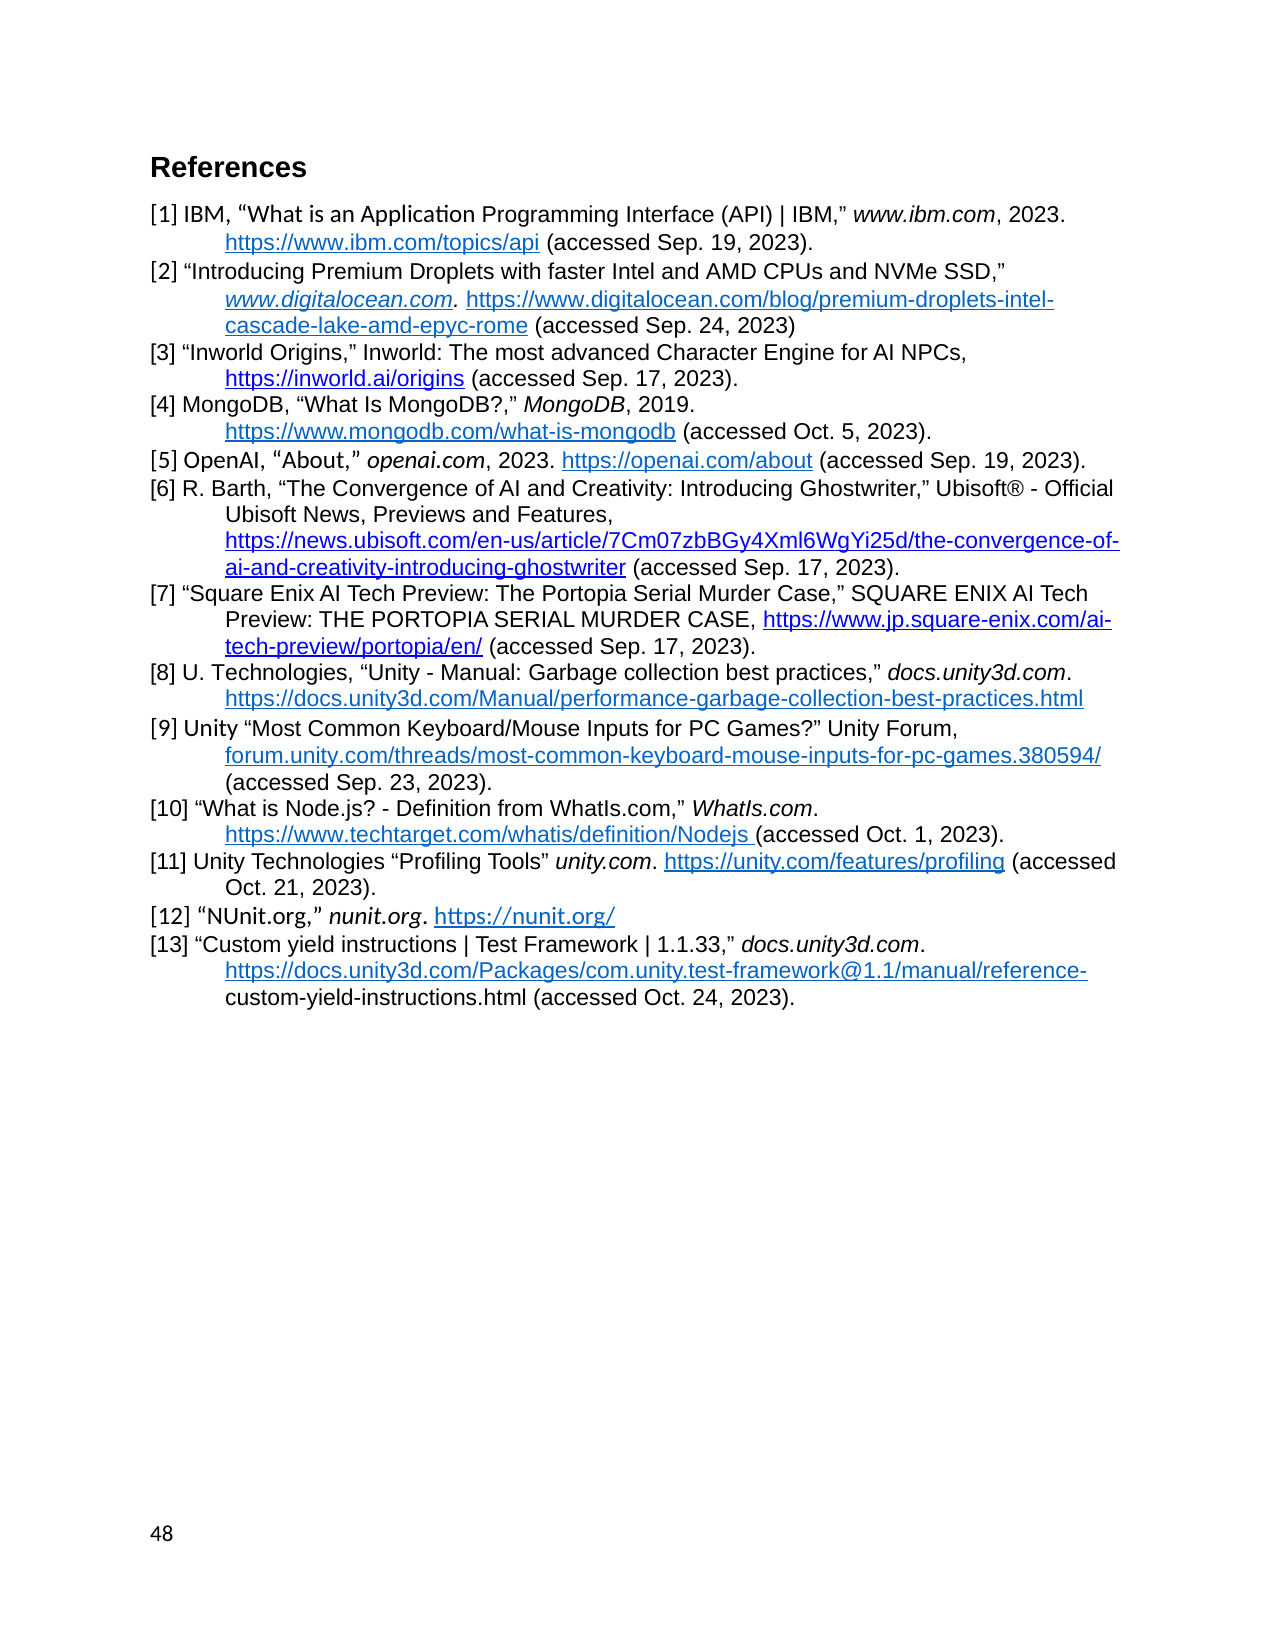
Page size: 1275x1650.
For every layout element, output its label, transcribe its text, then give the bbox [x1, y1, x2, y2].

text [3] “Inworld Origins,” Inworld: The most advanced Character Engine for AI NPCs, https://inworld.ai/origins (accessed Sep. 17, 2023). [150, 339, 1125, 391]
text [4] MongoDB, “What Is MongoDB?,” MongoDB, 2019. [150, 391, 1125, 418]
text [12] “NUnit.org,” nunit.org. https://nunit.org/ [150, 900, 1125, 931]
text [8] U. Technologies, “Unity - Manual: Garbage collection best practices,” docs.unity3d.com. [150, 659, 1125, 685]
text [2] “Introducing Premium Droplets with faster Intel and AMD CPUs and NVMe SSD,” [150, 255, 1125, 286]
text [10] “What is Node.js? - Definition from WhatIs.com,” WhatIs.com. [150, 795, 1125, 821]
text https://docs.unity3d.com/Packages/com.unity.test-framework@1.1/manual/reference-custom-yield-instructions.html (accessed Oct. 24, 2023). [225, 957, 1125, 1010]
text www.digitalocean.com. https://www.digitalocean.com/blog/premium-droplets-intel-cascade-lake-amd-epyc-rome (accessed Sep. 24, 2023) [225, 286, 1125, 339]
text [7] “Square Enix AI Tech Preview: The Portopia Serial Murder Case,” SQUARE ENIX AI Tech Preview: THE PORTOPIA SERIAL MURDER CASE, https://www.jp.square-enix.com/ai-tech-preview/portopia/en/ (accessed Sep. 17, 2023). [150, 580, 1125, 659]
text ‌[1] IBM, “What is an Application Programming Interface (API) | IBM,” www.ibm.com, 2023. https://www.ibm.com/topics/api (accessed Sep. 19, 2023). [150, 198, 1125, 255]
text https://www.techtarget.com/whatis/definition/Nodejs (accessed Oct. 1, 2023). [150, 821, 1125, 848]
text [11] Unity Technologies “Profiling Tools” unity.com. https://unity.com/features/profiling (accessed Oct. 21, 2023). [150, 848, 1125, 900]
text [13] “Custom yield instructions | Test Framework | 1.1.33,” docs.unity3d.com. [150, 931, 1125, 957]
text [6] R. Barth, “The Convergence of AI and Creativity: Introducing Ghostwriter,” Ubisoft® - Official Ubisoft News, Previews and Features, https://news.ubisoft.com/en-us/article/7Cm07zbBGy4Xml6WgYi25d/the-convergence-of-ai-and-creativity-introducing-ghostwriter (accessed Sep. 17, 2023). [150, 474, 1125, 580]
text [9] Unity “Most Common Keyboard/Mouse Inputs for PC Games?” Unity Forum, [150, 712, 1125, 742]
text https://docs.unity3d.com/Manual/performance-garbage-collection-best-practices.html [150, 685, 1125, 712]
text https://www.mongodb.com/what-is-mongodb (accessed Oct. 5, 2023). [150, 418, 1125, 444]
text [5] OpenAI, “About,” openai.com, 2023. https://openai.com/about (accessed Sep. 19, 2023). [150, 444, 1125, 474]
text forum.unity.com/threads/most-common-keyboard-mouse-inputs-for-pc-games.380594/ (accessed Sep. 23, 2023). [225, 742, 1125, 795]
subtitle References [150, 150, 1125, 183]
